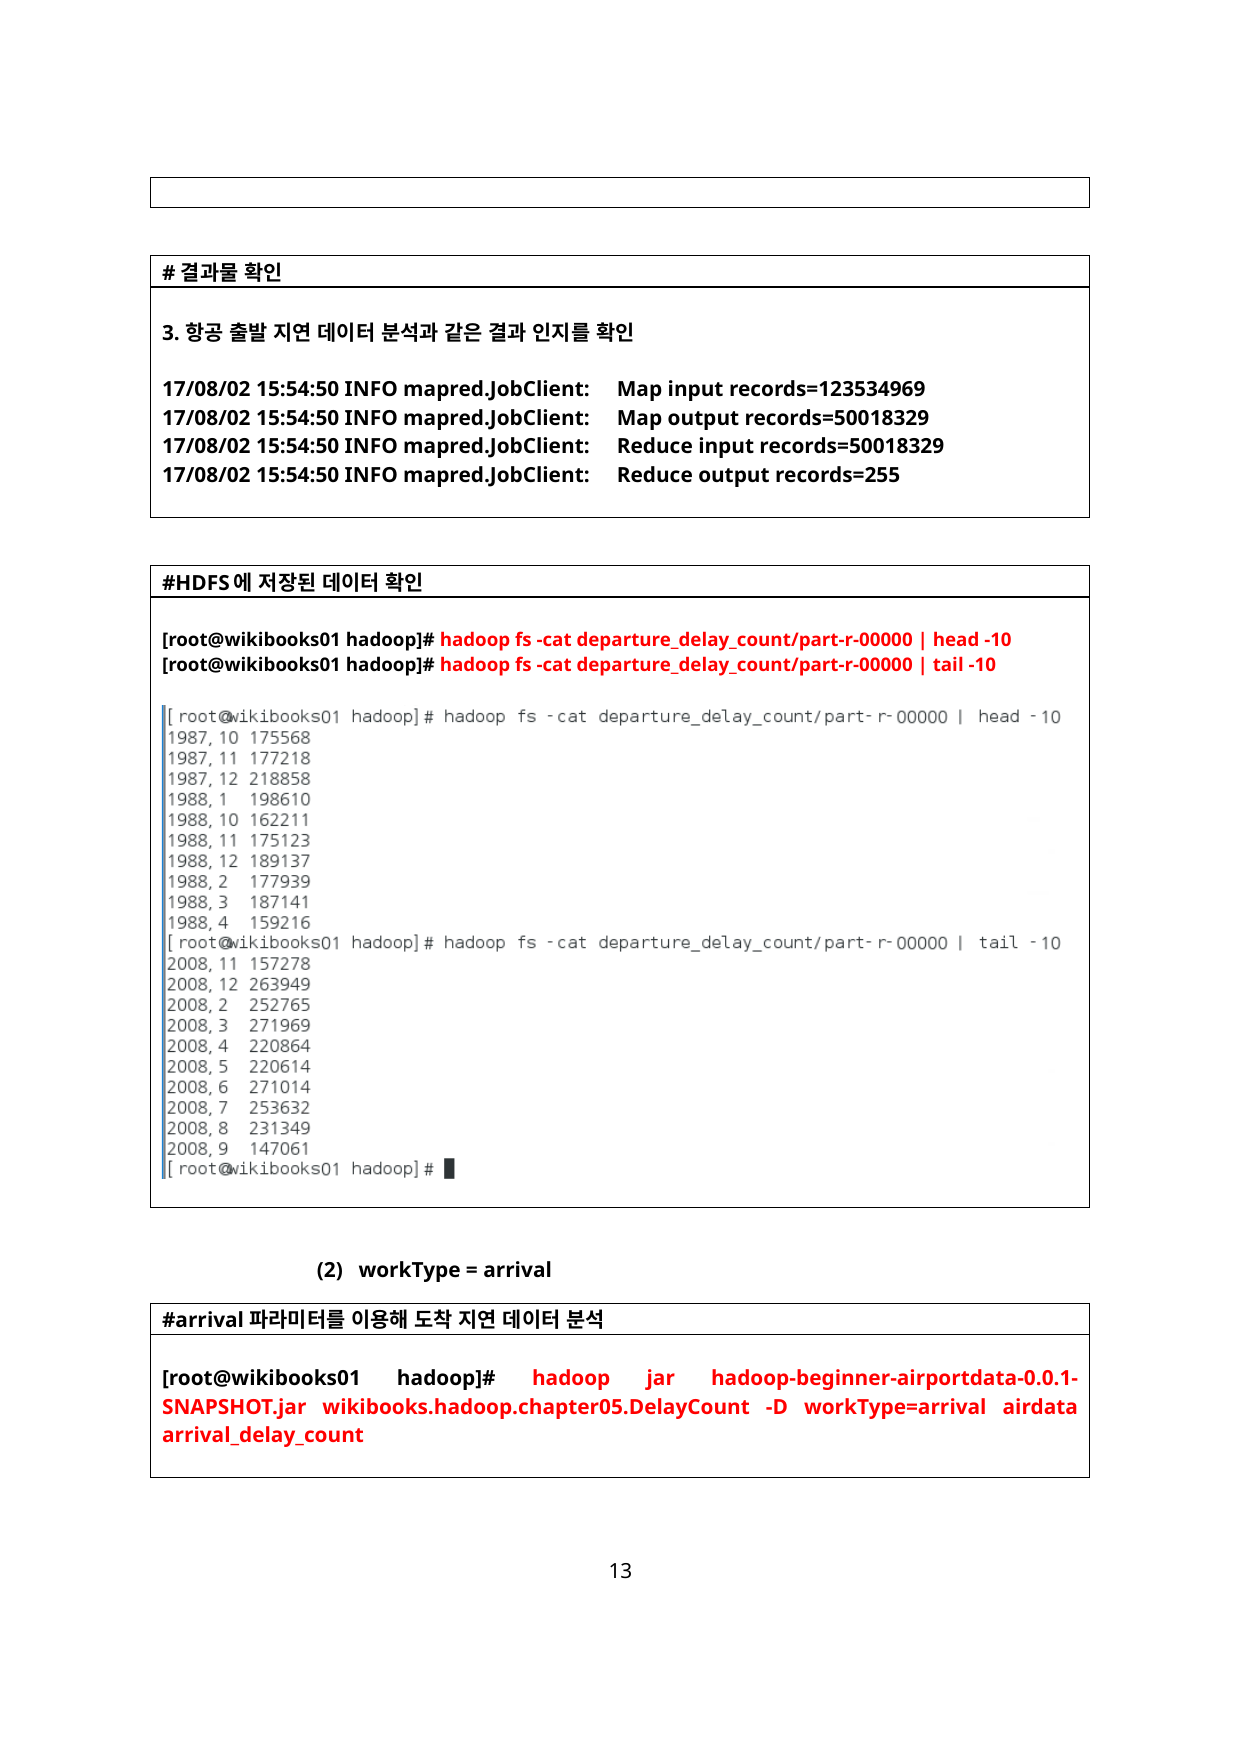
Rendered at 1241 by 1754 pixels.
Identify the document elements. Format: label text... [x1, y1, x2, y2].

picture [161, 705, 1078, 1179]
table_header #arrival 파라미터를 이용해 도착 지연 데이터 분석 [151, 1304, 1089, 1334]
table_cell 3. 항공 출발 지연 데이터 분석과 같은 결과 인지를 확인 17/08/02 15:54:50 INFO mapred.JobClient: Map input records=123534969 17/08/02 15:54:50 INFO mapred.JobClient: Map output records=50018329 17/08/02 15:54:50 INFO mapred.JobClient: Reduce input records=50018329 17/08/02 15:54:50 INFO mapred.JobClient: Reduce output records=255 [151, 288, 1089, 517]
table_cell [151, 1335, 1089, 1477]
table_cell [151, 178, 1089, 207]
table_header #HDFS에 저장된 데이터 확인 [151, 566, 1089, 596]
table_header # 결과물 확인 [151, 256, 1089, 286]
list workType = arrival [317, 1255, 1090, 1284]
table_cell [root@wikibooks01 hadoop]# hadoop fs -cat departure_delay_count/part-r-00000 | head -10 [root@wikibooks01 hadoop]# hadoop fs -cat departure_delay_count/part-r-00000 | tail -10 [151, 598, 1089, 1207]
